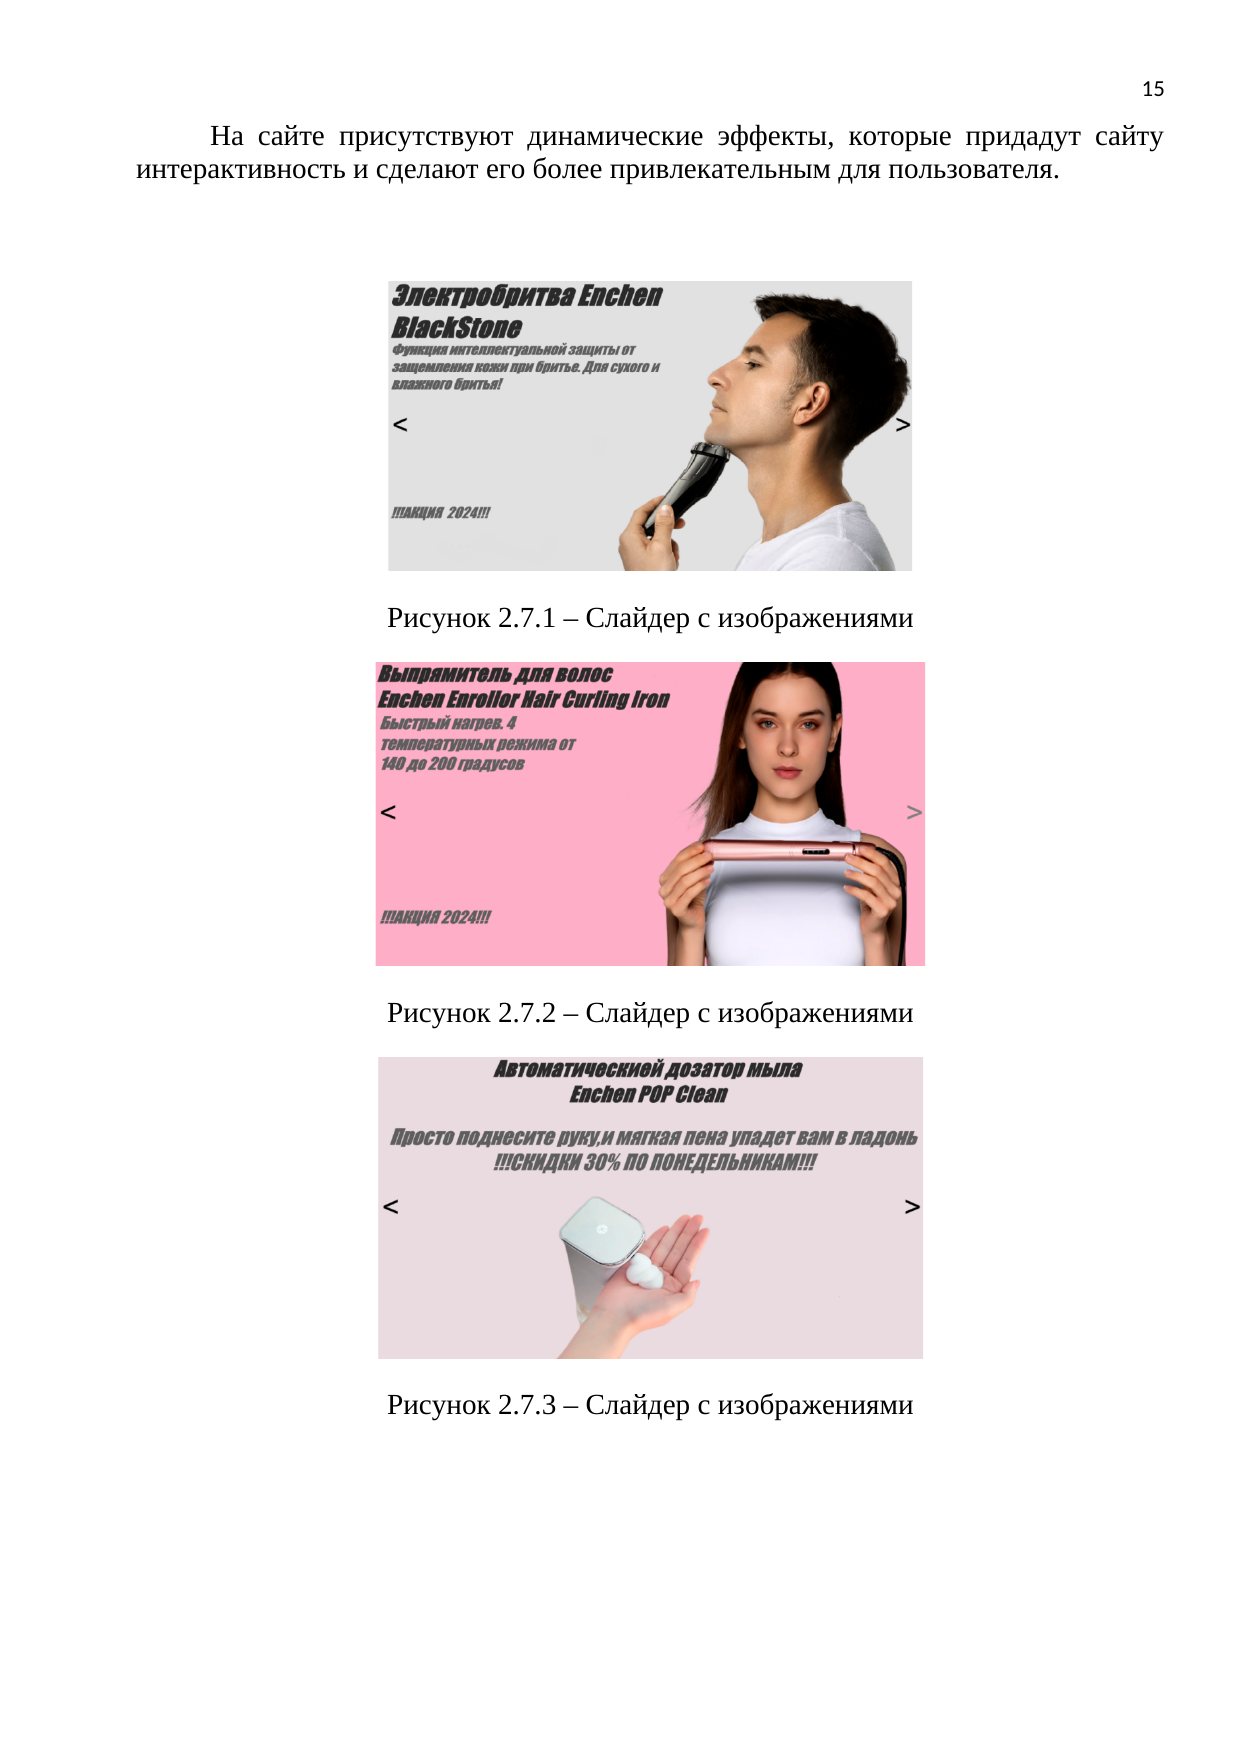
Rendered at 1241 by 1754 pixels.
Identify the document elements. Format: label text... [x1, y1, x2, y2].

text Рисунок 2.7.1 – Слайдер с изображениями [136, 600, 1164, 633]
picture [377, 1057, 924, 1359]
picture [375, 662, 926, 966]
picture [388, 281, 913, 571]
text Рисунок 2.7.2 – Слайдер с изображениями [136, 995, 1164, 1029]
text На сайте присутствуют динамические эффекты, которые придадут сайту интерактивность и сделают его более привлекательным для пользователя. [136, 118, 1164, 185]
text Рисунок 2.7.3 – Слайдер с изображениями [136, 1387, 1164, 1421]
